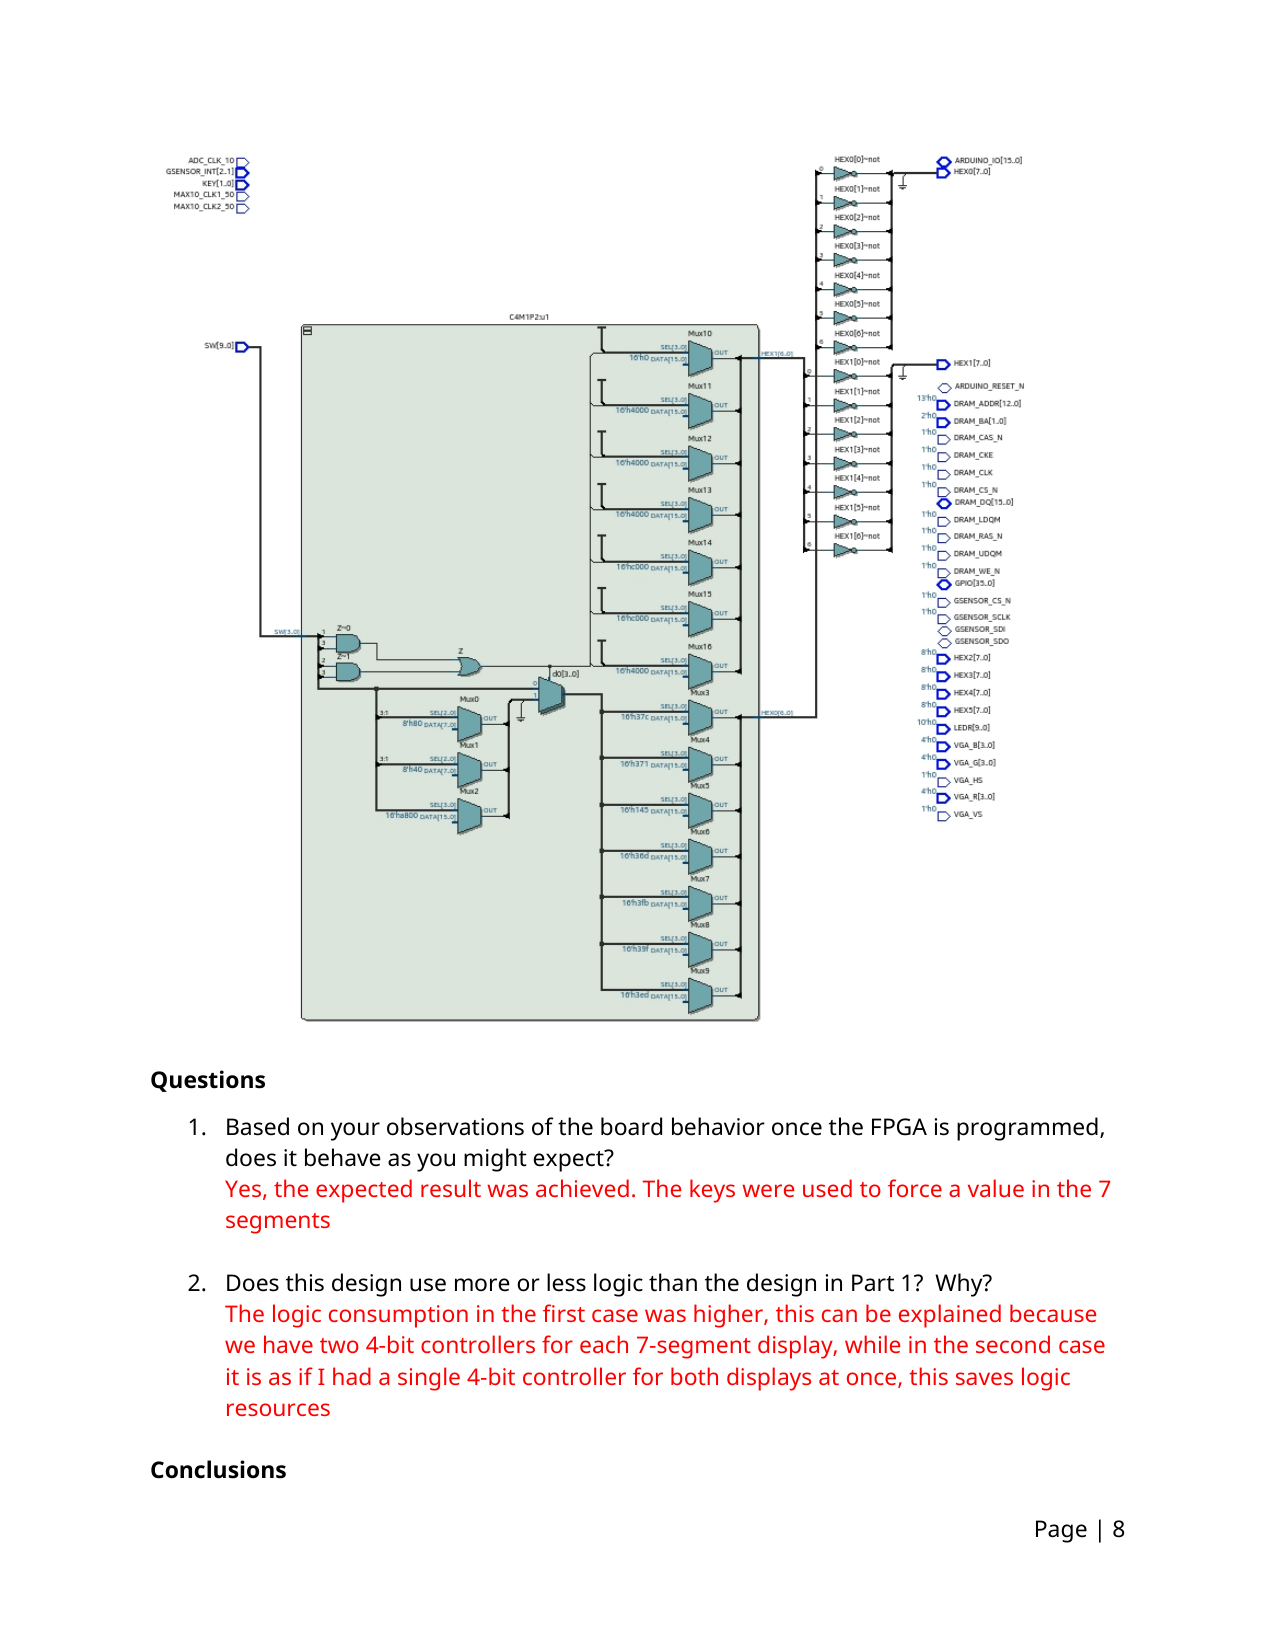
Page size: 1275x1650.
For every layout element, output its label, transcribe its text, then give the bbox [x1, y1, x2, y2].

list Does this design use more or less logic than the design in Part 1? Why? [187, 1267, 1125, 1298]
text Conclusions [150, 1454, 1125, 1485]
list The logic consumption in the first case was higher, this can be explained because we have two 4-bit controllers for each 7-segment display, while in the second case it is as if I had a single 4-bit controller for both displays at once, this saves logic resources [225, 1298, 1125, 1423]
text Questions [150, 1063, 1125, 1095]
picture [150, 150, 1047, 1048]
list Based on your observations of the board behavior once the FPGA is programmed, does it behave as you might expect? [187, 1110, 1125, 1173]
list Yes, the expected result was achieved. The keys were used to force a value in the 7 segments [225, 1173, 1125, 1235]
